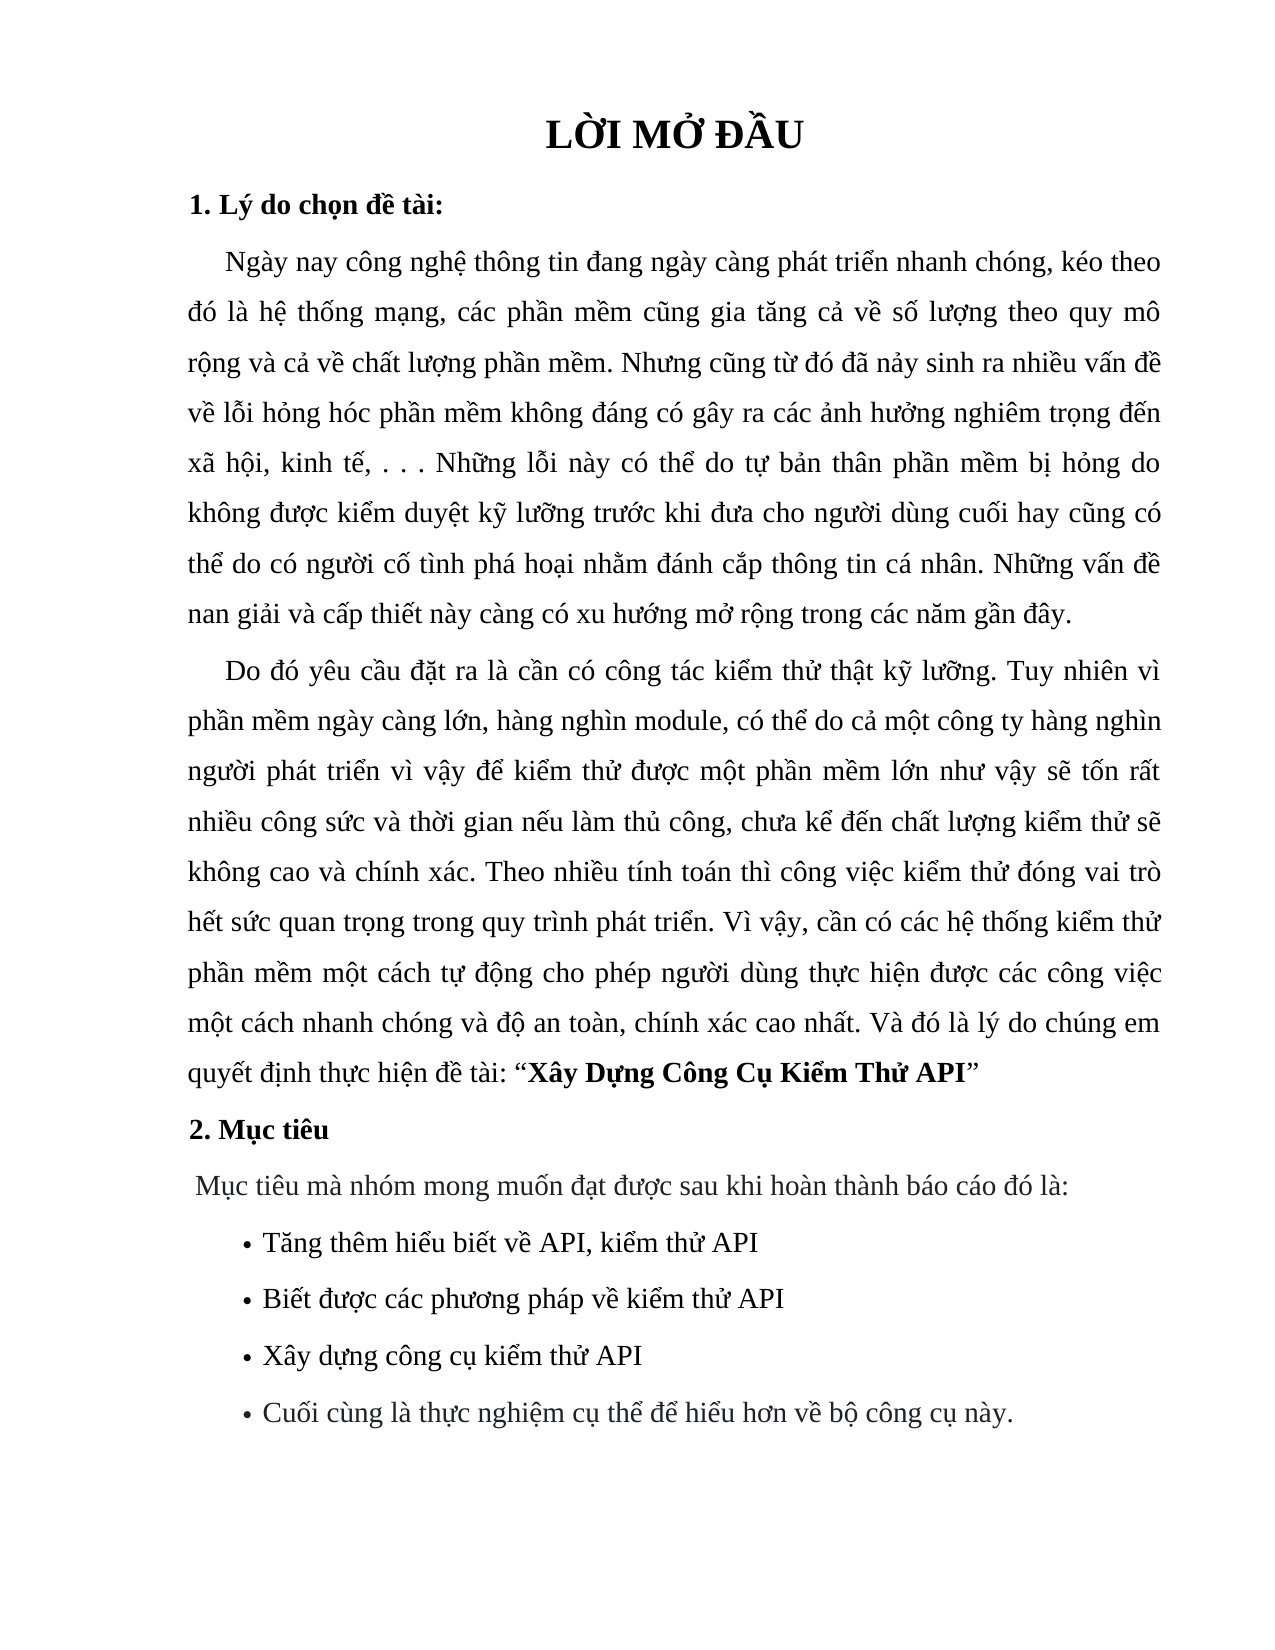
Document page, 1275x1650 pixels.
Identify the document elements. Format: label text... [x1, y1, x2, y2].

list Cuối cùng là thực nghiệm cụ thể để hiểu hơn về bộ công cụ này. [244, 1395, 1162, 1428]
text 2. Mục tiêu [189, 1112, 1162, 1145]
list Xây dựng công cụ kiểm thử API [244, 1338, 1162, 1372]
text Mục tiêu mà nhóm mong muốn đạt được sau khi hoàn thành báo cáo đó là: [187, 1168, 1162, 1202]
list Tăng thêm hiểu biết về API, kiểm thử API [244, 1225, 1162, 1258]
text Ngày nay công nghệ thông tin đang ngày càng phát triển nhanh chóng, kéo theo đó là hệ thống mạng, các phần mềm cũng gia tăng cả về số lượng theo quy mô rộng và cả về chất lượng phần mềm. Nhưng cũng từ đó đã nảy sinh ra nhiều vấn đề về lỗi hỏng hóc phần mềm không đáng có gây ra các ảnh hưởng nghiêm trọng đến xã hội, kinh tế, . . . Những lỗi này có thể do tự bản thân phần mềm bị hỏng do không được kiểm duyệt kỹ lưỡng trước khi đưa cho người dùng cuối hay cũng có thể do có người cố tình phá hoại nhằm đánh cắp thông tin cá nhân. Những vấn đề nan giải và cấp thiết này càng có xu hướng mở rộng trong các năm gần đây. [187, 244, 1162, 630]
text Do đó yêu cầu đặt ra là cần có công tác kiểm thử thật kỹ lưỡng. Tuy nhiên vì phần mềm ngày càng lớn, hàng nghìn module, có thể do cả một công ty hàng nghìn người phát triển vì vậy để kiểm thử được một phần mềm lớn như vậy sẽ tốn rất nhiều công sức và thời gian nếu làm thủ công, chưa kể đến chất lượng kiểm thử sẽ không cao và chính xác. Theo nhiều tính toán thì công việc kiểm thử đóng vai trò hết sức quan trọng trong quy trình phát triển. Vì vậy, cần có các hệ thống kiểm thử phần mềm một cách tự động cho phép người dùng thực hiện được các công việc một cách nhanh chóng và độ an toàn, chính xác cao nhất. Và đó là lý do chúng em quyết định thực hiện đề tài: “Xây Dựng Công Cụ Kiểm Thử API” [187, 653, 1162, 1089]
text LỜI MỞ ĐẦU [187, 109, 1162, 157]
list Biết được các phương pháp về kiểm thử API [244, 1282, 1162, 1315]
text 1. Lý do chọn đề tài: [189, 187, 1162, 221]
